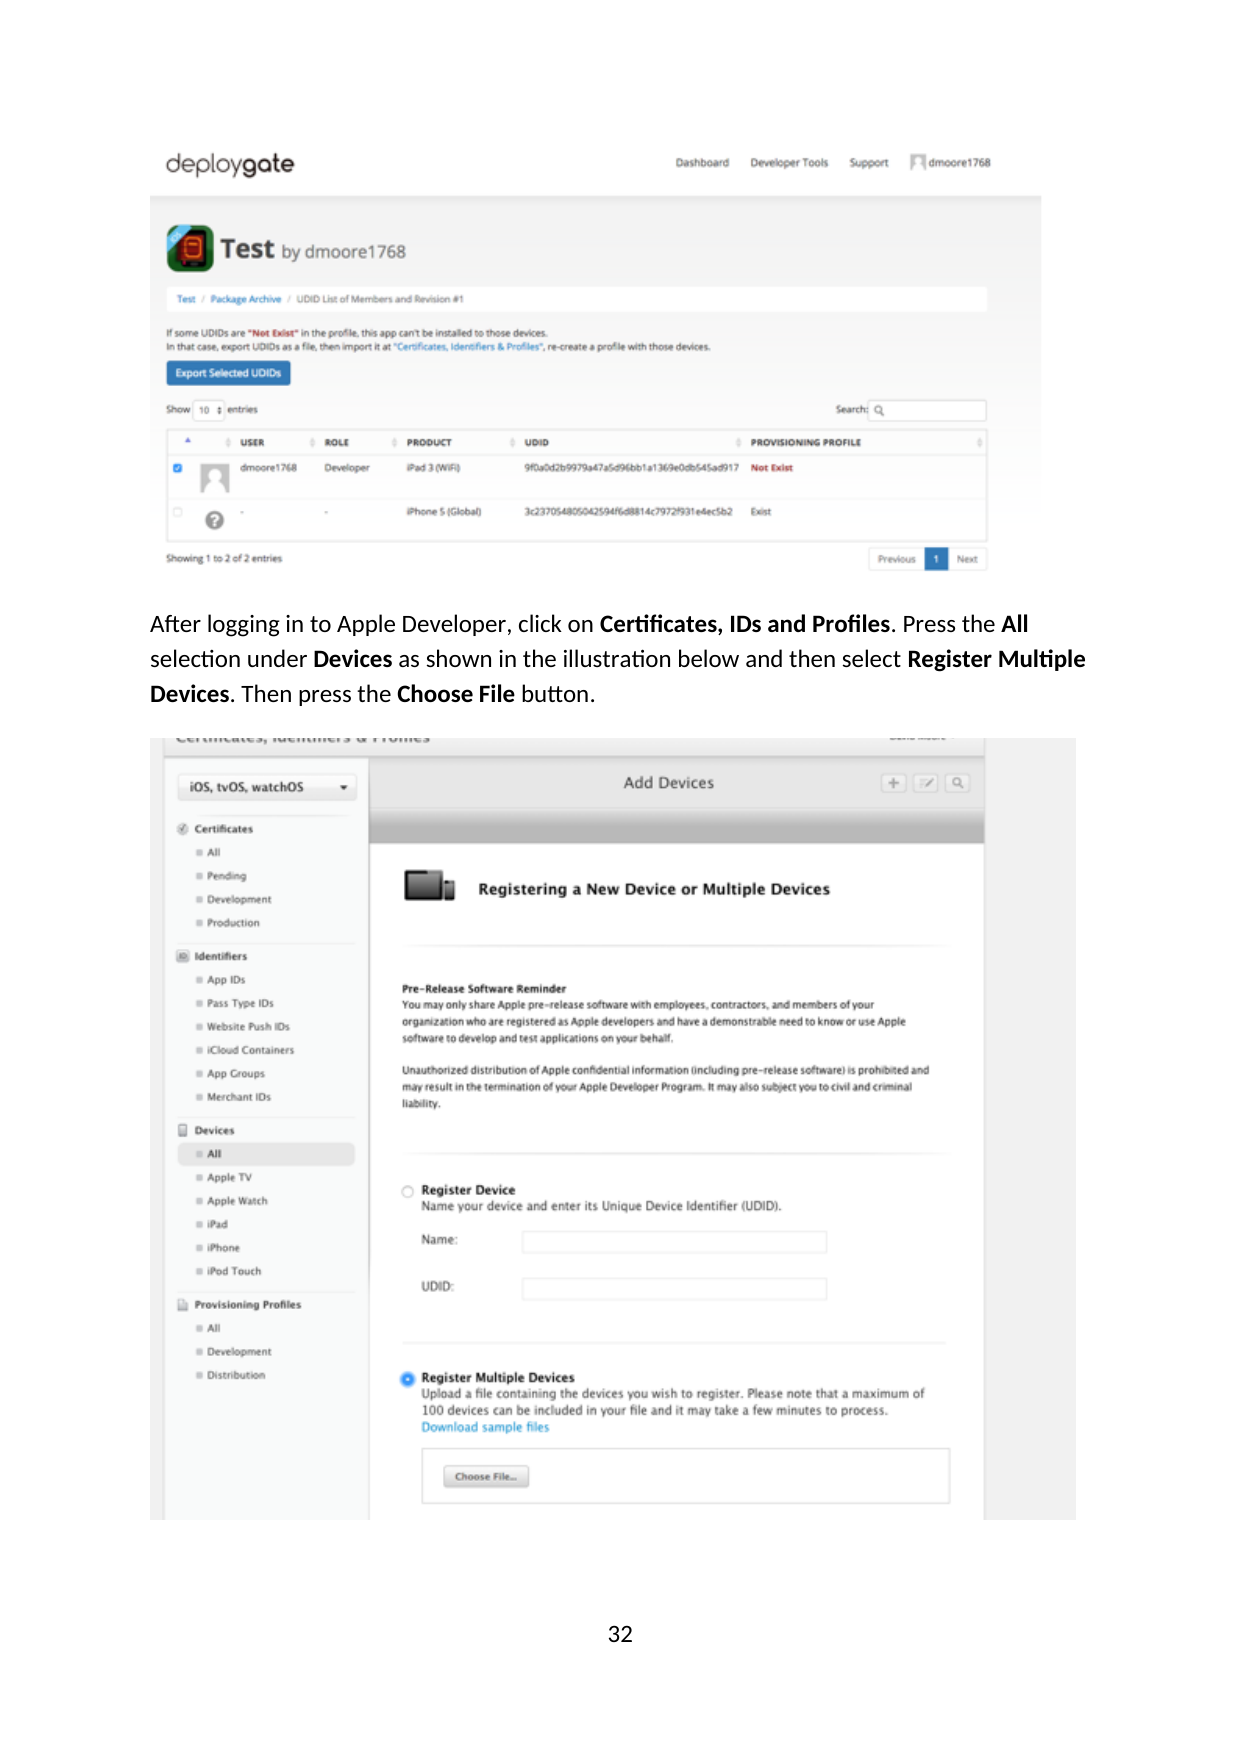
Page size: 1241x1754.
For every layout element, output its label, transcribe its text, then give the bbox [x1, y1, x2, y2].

picture [150, 738, 1076, 1520]
picture [150, 150, 1042, 579]
text After logging in to Apple Developer, click on Certificates, IDs and Profiles. Press the All selection under Devices as shown in the illustration below and then select Register Multiple Devices. Then press the Choose File button. [150, 608, 1090, 708]
